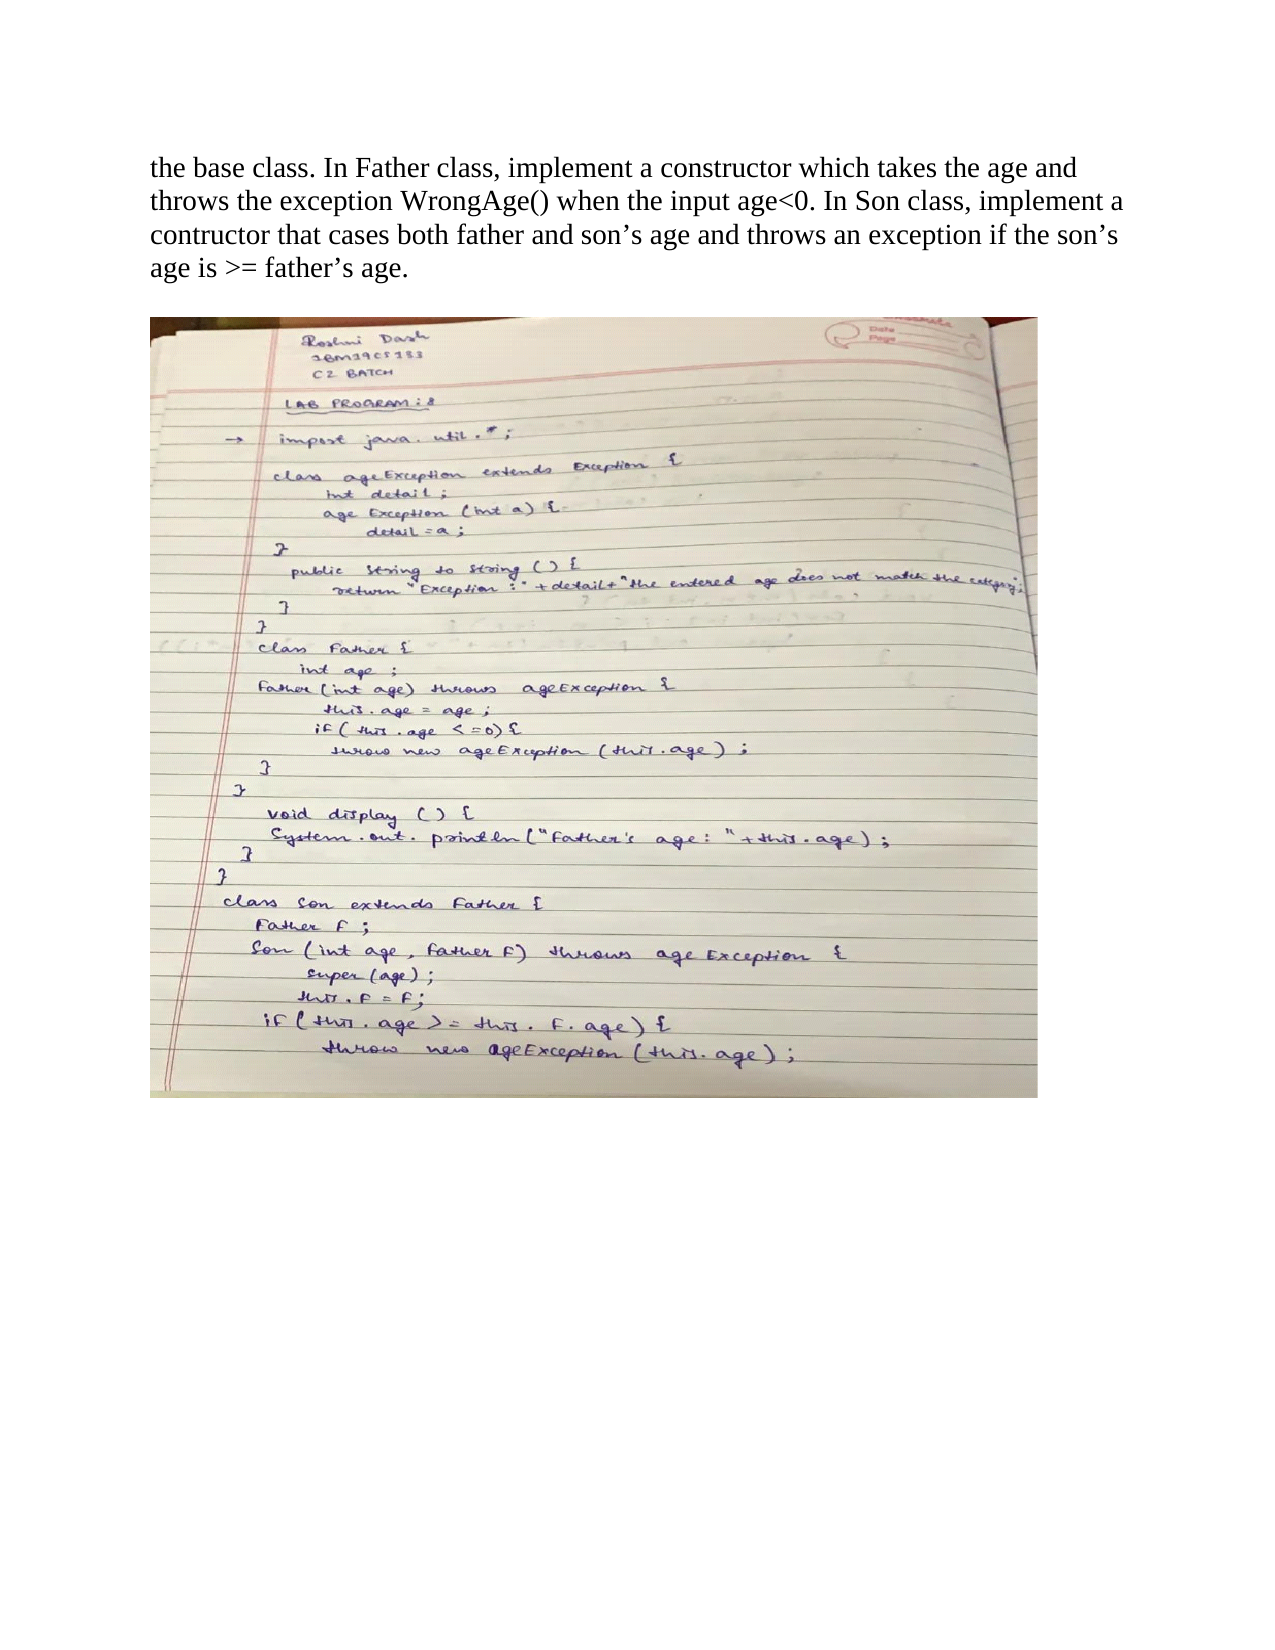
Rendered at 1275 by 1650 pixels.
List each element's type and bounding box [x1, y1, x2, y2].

picture [150, 317, 1038, 1098]
text [150, 150, 1125, 284]
